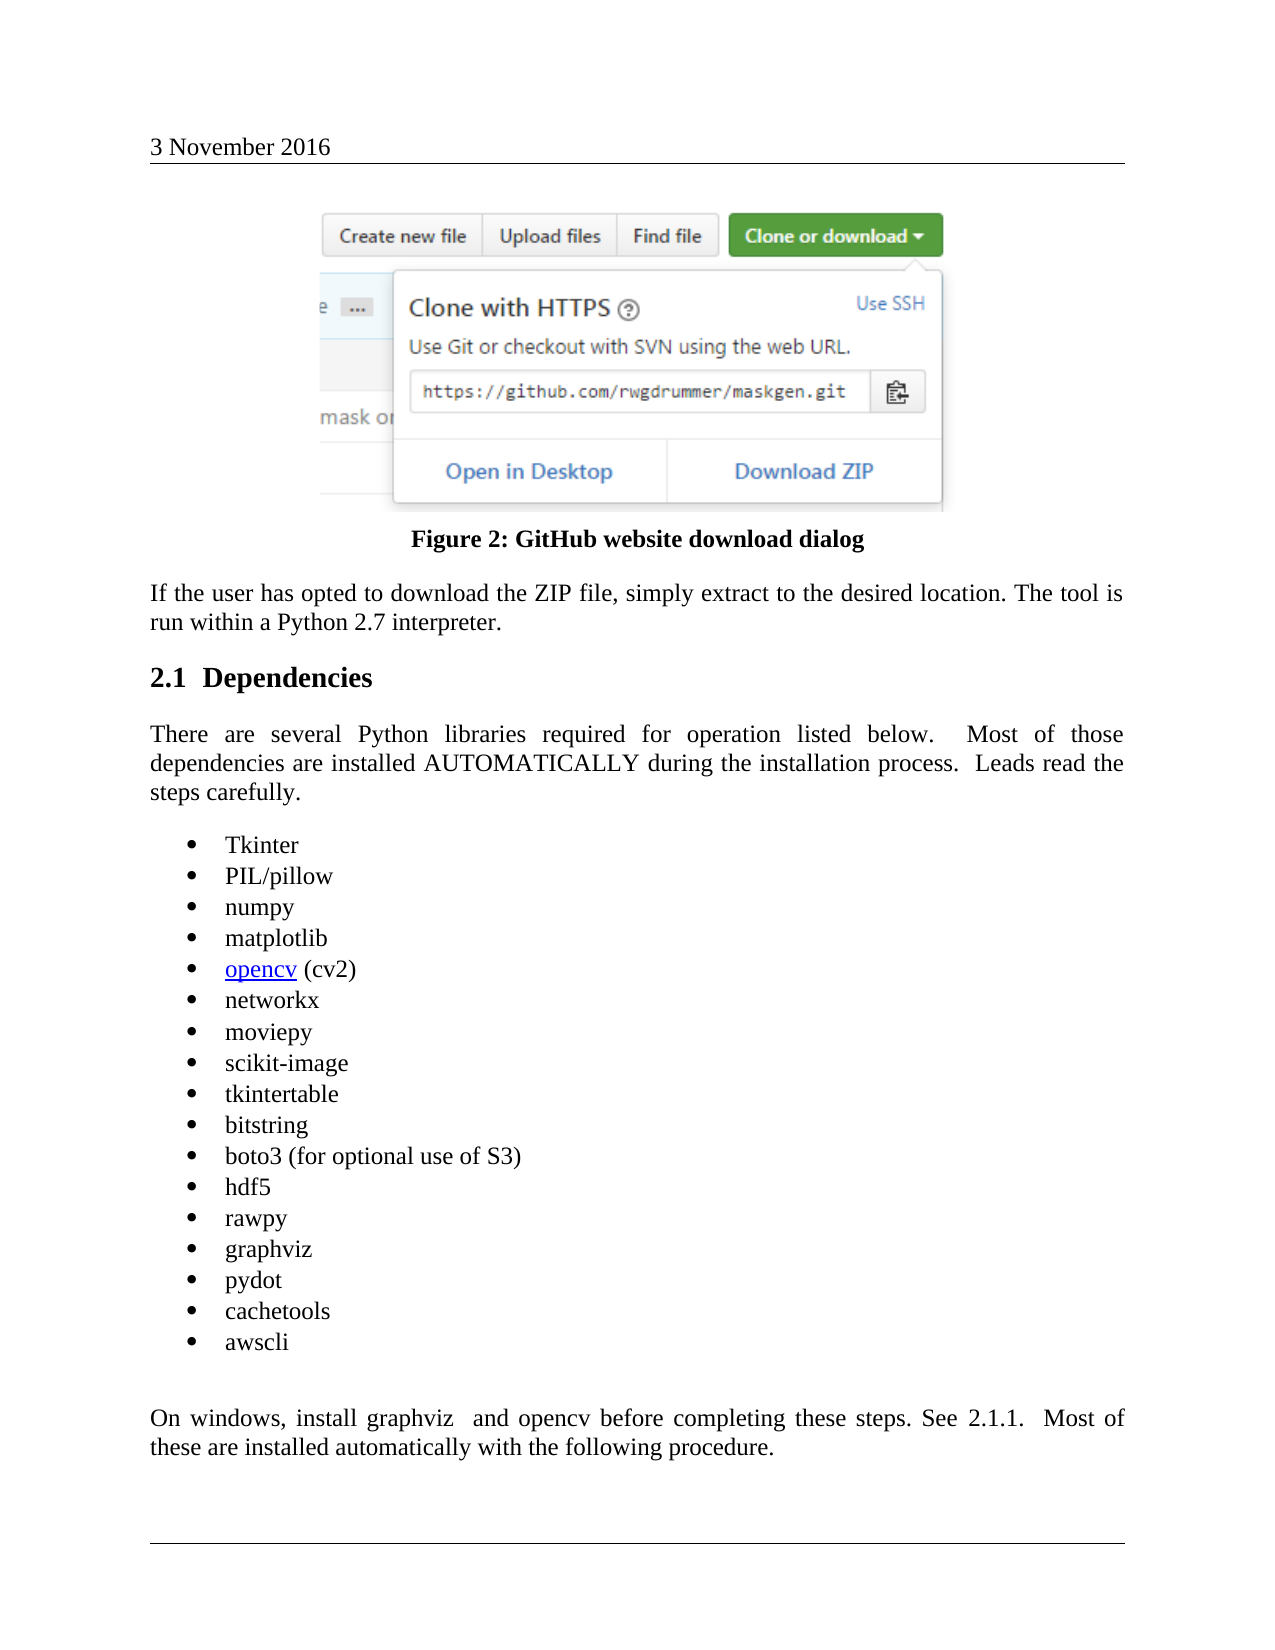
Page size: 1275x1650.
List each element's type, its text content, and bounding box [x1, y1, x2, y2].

list cachetools [187, 1296, 1125, 1325]
list moviepy [187, 1017, 1125, 1045]
list hdf5 [187, 1172, 1125, 1201]
list scikit-image [187, 1048, 1125, 1076]
subtitle Dependencies [150, 661, 1125, 694]
list opencv (cv2) [187, 954, 1125, 983]
text There are several Python libraries required for operation listed below. Most of those dependencies are installed AUTOMATICALLY during the installation process. Leads read the steps carefully. [150, 719, 1125, 805]
list awscli [187, 1327, 1125, 1356]
list rawpy [187, 1203, 1125, 1232]
text On windows, install graphviz and opencv before completing these steps. See 2.1.1. Most of these are installed automatically with the following procedure. [150, 1403, 1125, 1461]
list matplotlib [187, 923, 1125, 952]
list PIL/pillow [187, 861, 1125, 890]
list pydot [187, 1265, 1125, 1294]
list Tkinter [187, 830, 1125, 859]
list boto3 (for optional use of S3) [187, 1141, 1125, 1169]
list graphviz [187, 1234, 1125, 1263]
list networkx [187, 986, 1125, 1014]
list tkintertable [187, 1079, 1125, 1107]
list bitstring [187, 1110, 1125, 1138]
text If the user has opted to download the ZIP file, simply extract to the desired location. The tool is run within a Python 2.7 interpreter. [150, 578, 1125, 636]
picture [319, 193, 956, 512]
list numpy [187, 892, 1125, 921]
